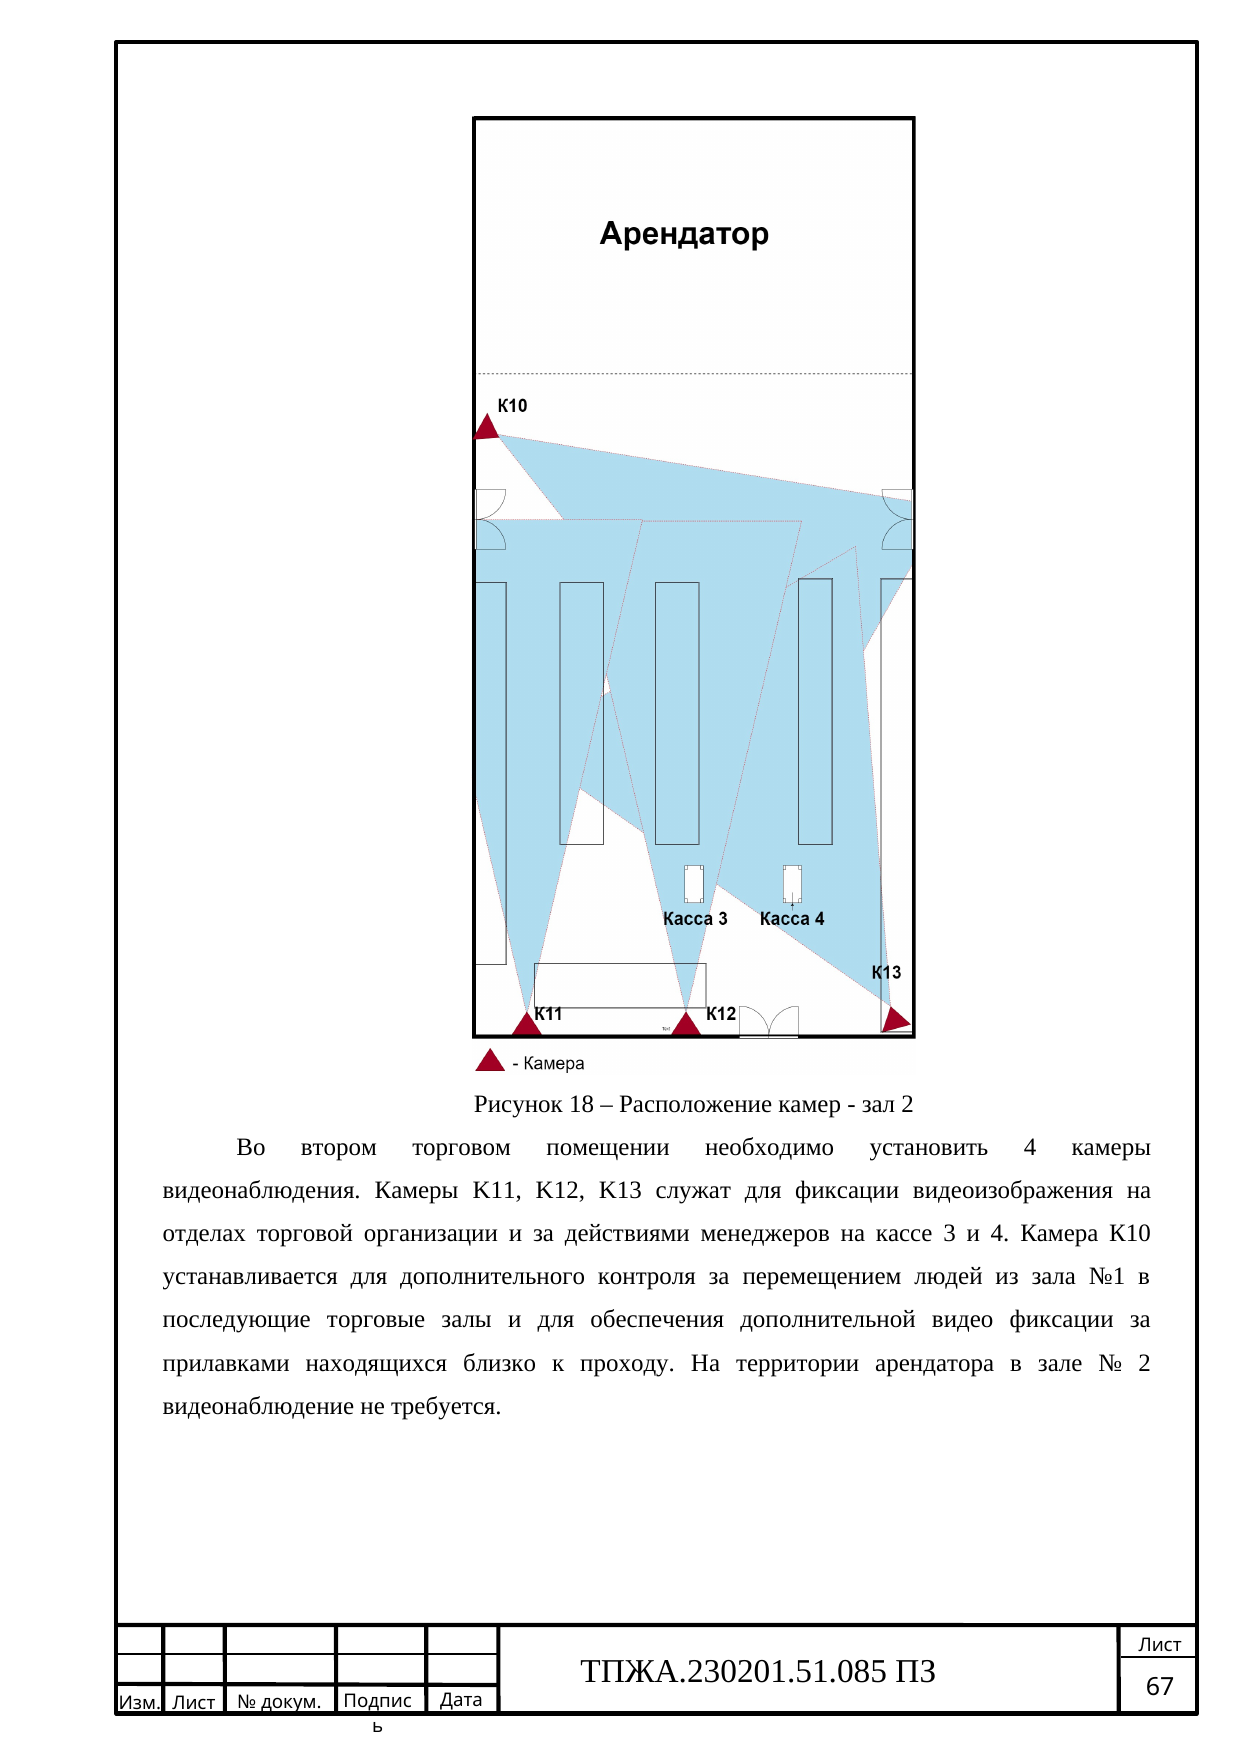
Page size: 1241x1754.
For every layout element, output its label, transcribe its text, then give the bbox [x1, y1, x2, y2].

text Рисунок 18 – Расположение камер - зал 2 [162, 1089, 1152, 1118]
picture [471, 116, 916, 1075]
text Во втором торговом помещении необходимо установить 4 камеры видеонаблюдения. Камеры K11, K12, K13 служат для фиксации видеоизображения на отделах торговой организации и за действиями менеджеров на кассе 3 и 4. Камера К10 устанавливается для дополнительного контроля за перемещением людей из зала №1 в последующие торговые залы и для обеспечения дополнительной видео фиксации за прилавками находящихся близко к проходу. На территории арендатора в зале № 2 видеонаблюдение не требуется. [162, 1132, 1152, 1419]
